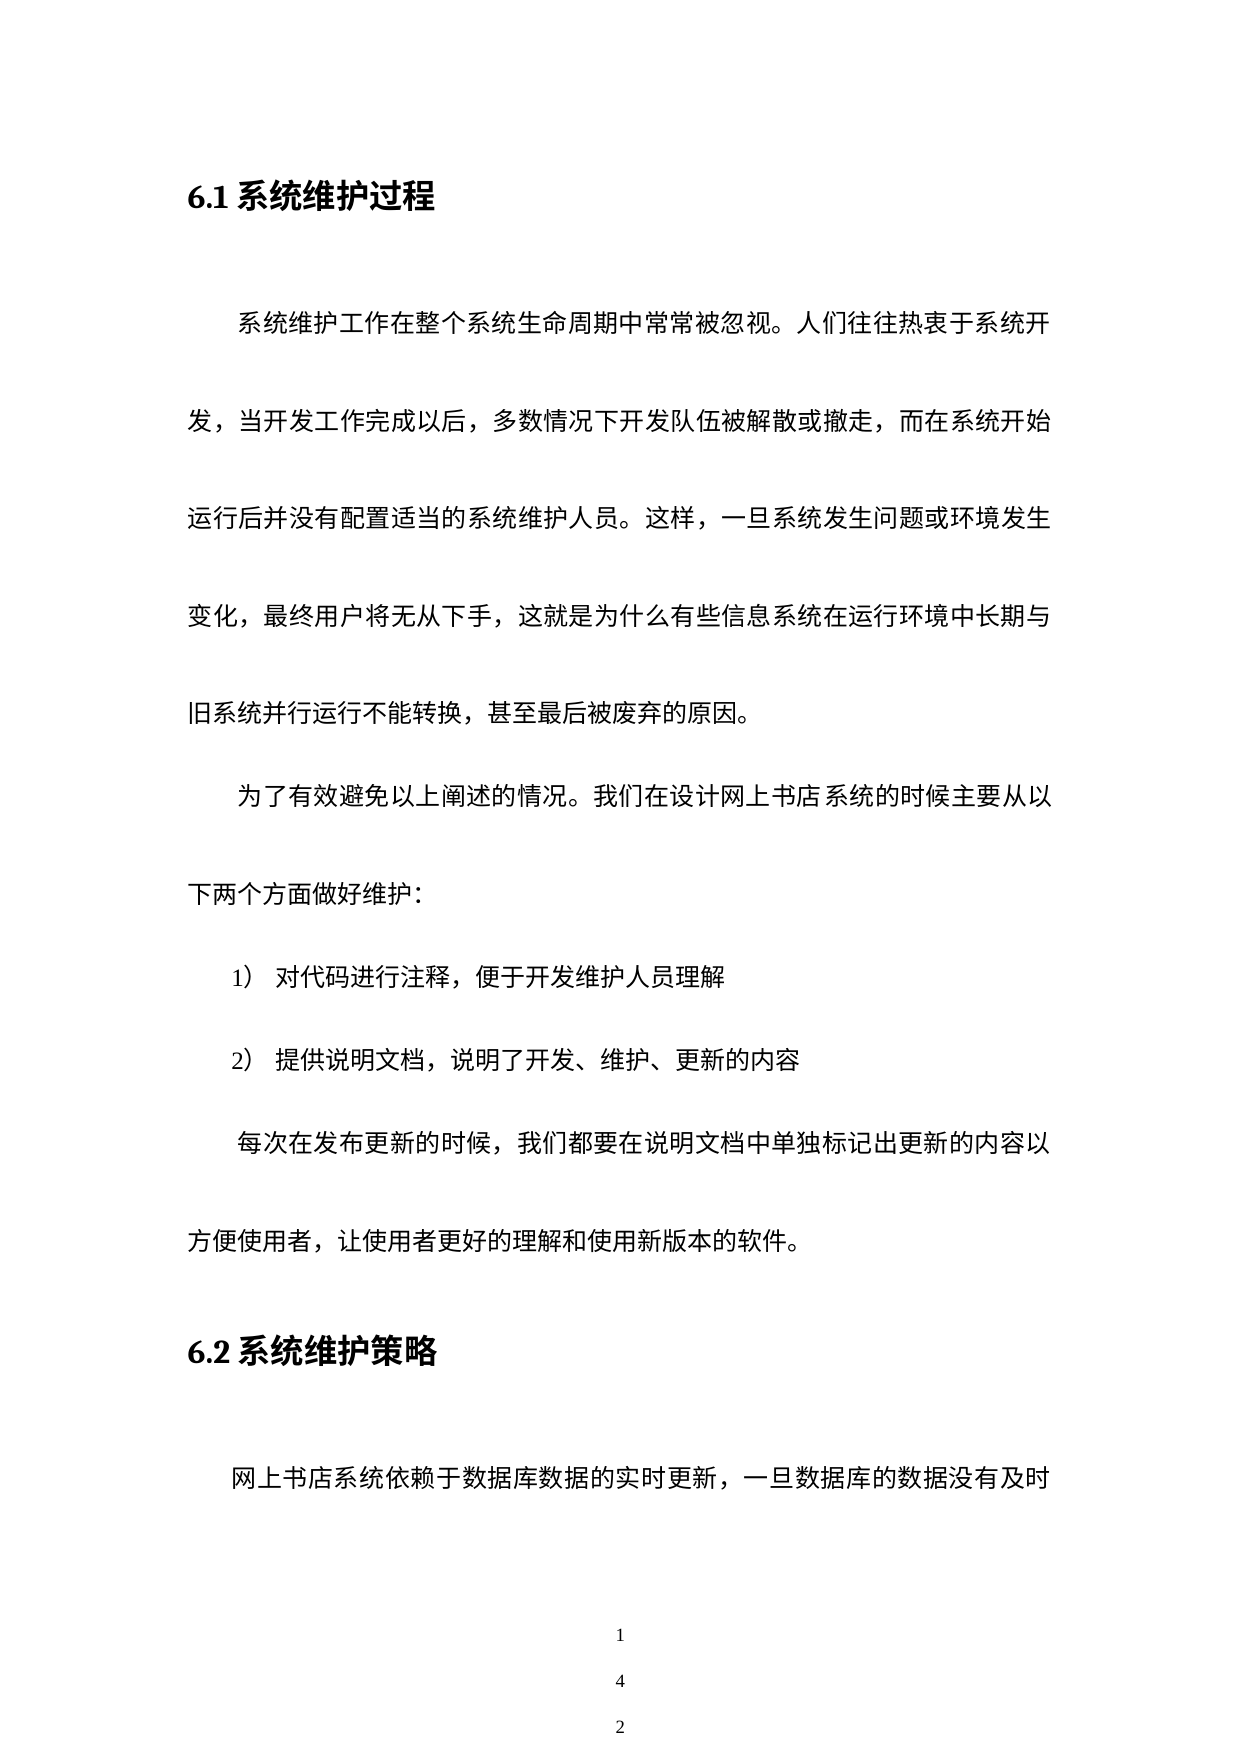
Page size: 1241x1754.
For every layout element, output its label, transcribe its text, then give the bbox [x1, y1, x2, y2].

text 每次在发布更新的时候，我们都要在说明文档中单独标记出更新的内容以方便使用者，让使用者更好的理解和使用新版本的软件。 [187, 1109, 1053, 1272]
subtitle 6.1 系统维护过程 [187, 162, 1053, 227]
text 为了有效避免以上阐述的情况。我们在设计网上书店系统的时候主要从以下两个方面做好维护： [187, 762, 1053, 925]
subtitle 6.2 系统维护策略 [187, 1317, 1053, 1382]
text 系统维护工作在整个系统生命周期中常常被忽视。人们往往热衷于系统开发，当开发工作完成以后，多数情况下开发队伍被解散或撤走，而在系统开始运行后并没有配置适当的系统维护人员。这样，一旦系统发生问题或环境发生变化，最终用户将无从下手，这就是为什么有些信息系统在运行环境中长期与旧系统并行运行不能转换，甚至最后被废弃的原因。 [187, 289, 1053, 744]
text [187, 1444, 1053, 1509]
list 提供说明文档，说明了开发、维护、更新的内容 [231, 1026, 1053, 1091]
list 对代码进行注释，便于开发维护人员理解 [231, 943, 1053, 1008]
